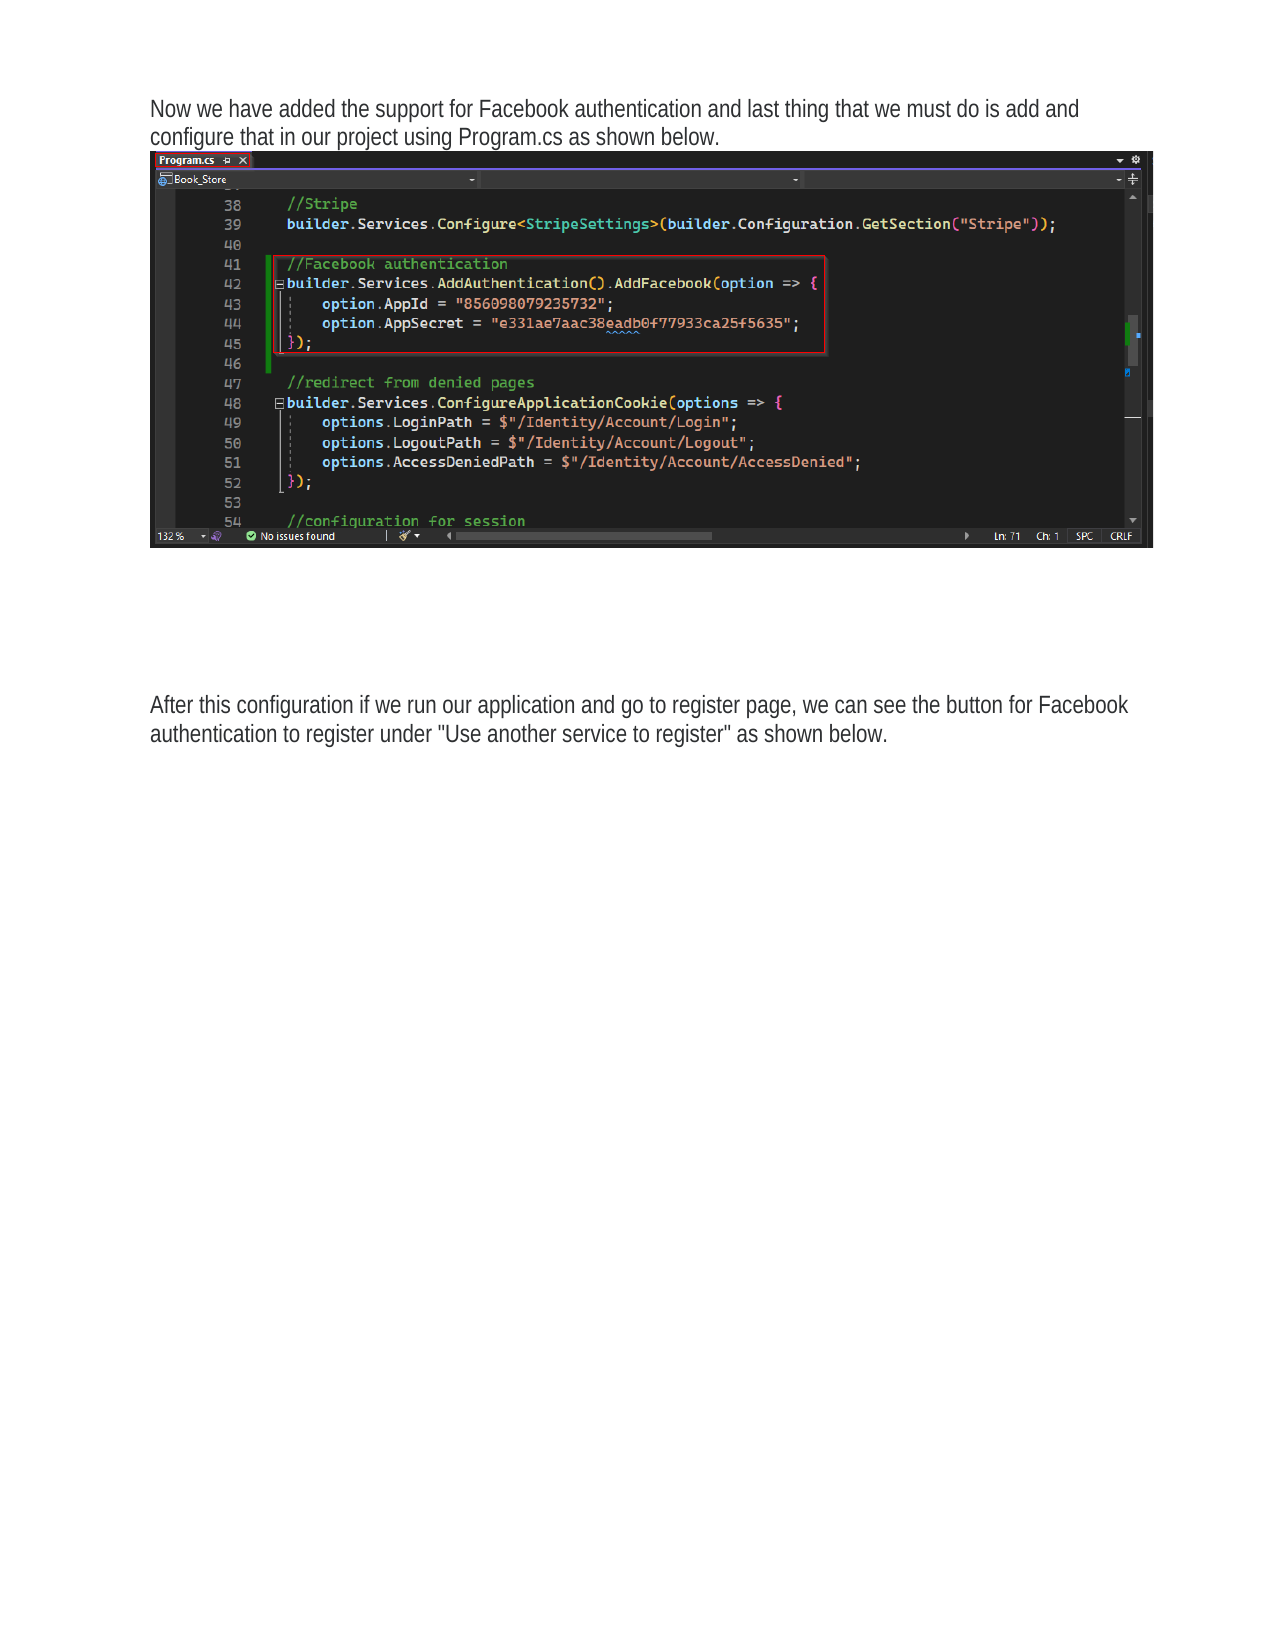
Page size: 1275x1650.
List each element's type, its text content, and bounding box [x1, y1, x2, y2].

text After this configuration if we run our application and go to register page, we can see the button for Facebook authentication to register under "Use another service to register" as shown below. [150, 691, 1153, 748]
picture [150, 151, 1154, 548]
text Now we have added the support for Facebook authentication and last thing that we must do is add and configure that in our project using Program.cs as shown below. [150, 94, 1153, 151]
